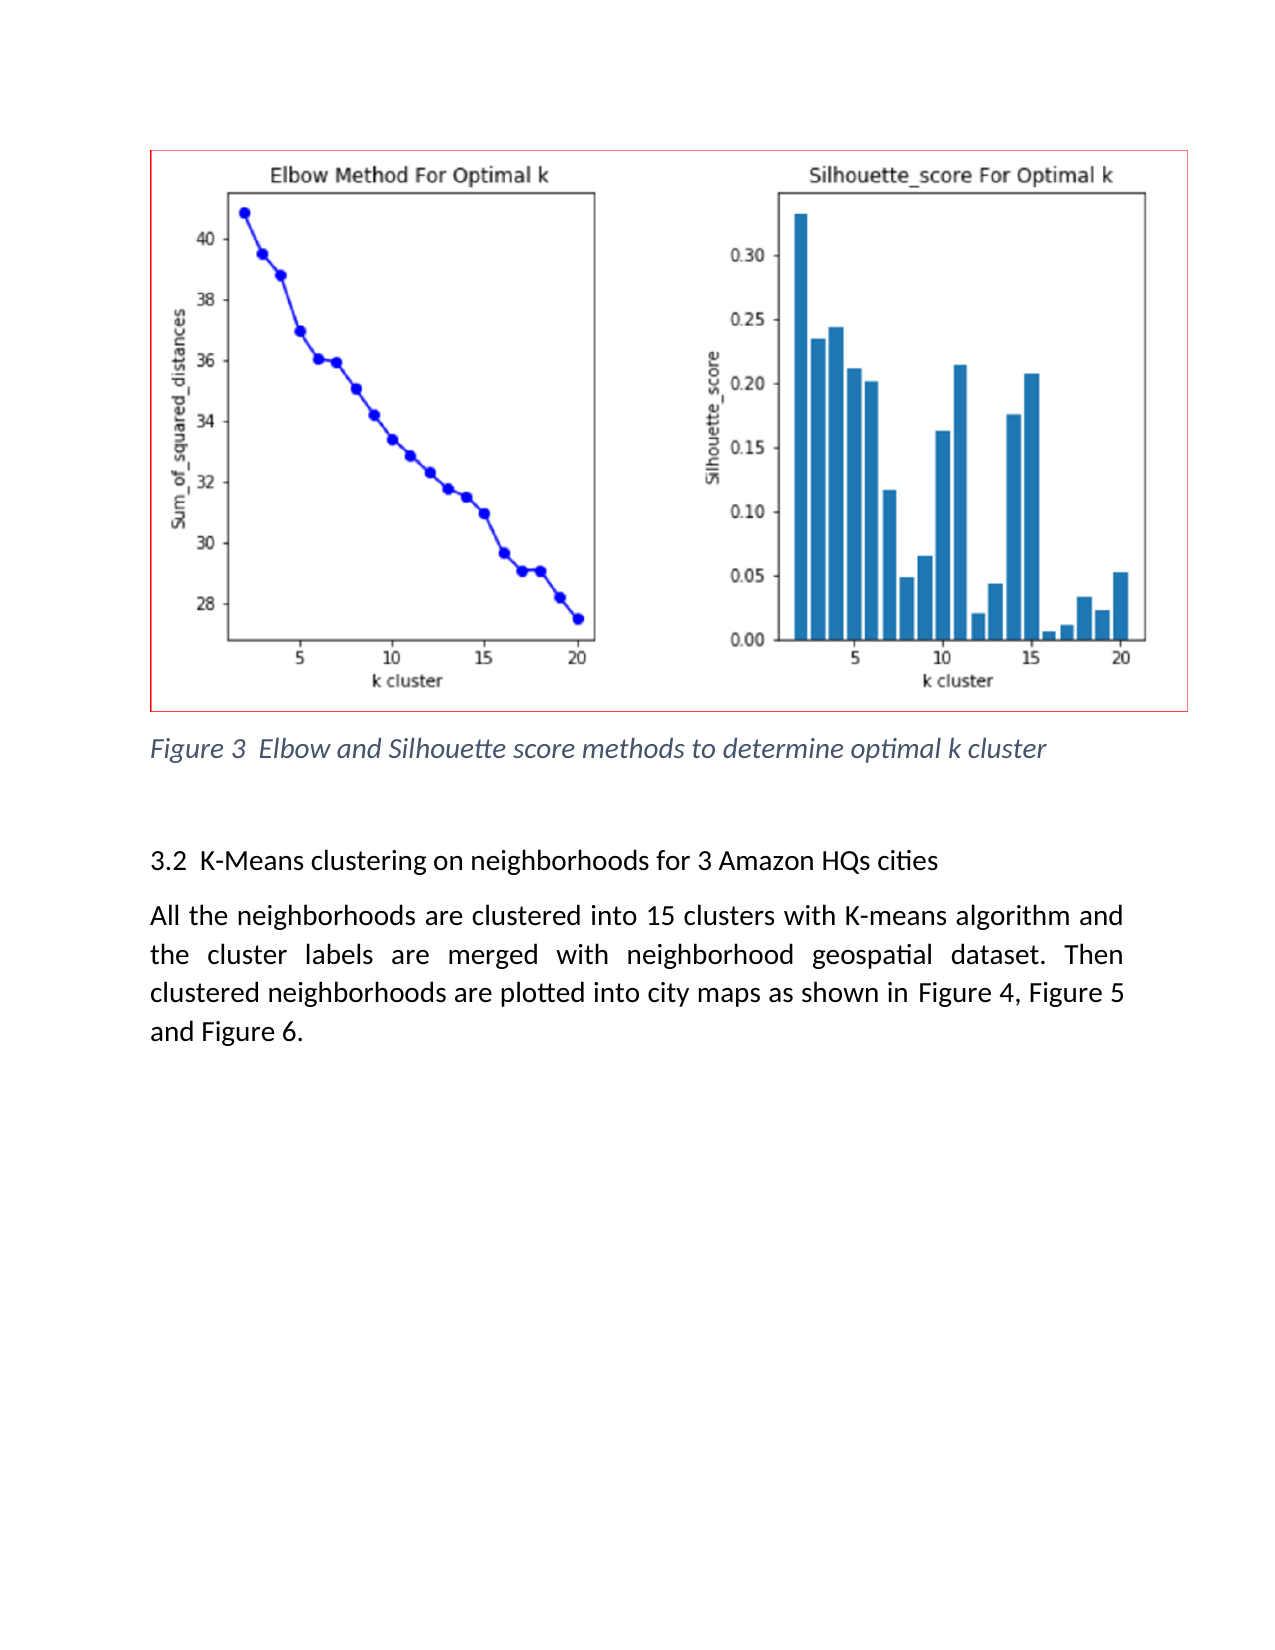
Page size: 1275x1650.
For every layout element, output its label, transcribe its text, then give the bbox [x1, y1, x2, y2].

text Figure 3 Elbow and Silhouette score methods to determine optimal k cluster [150, 731, 1125, 766]
list K-Means clustering on neighborhoods for 3 Amazon HQs cities [150, 842, 1125, 878]
picture [150, 150, 1188, 712]
text All the neighborhoods are clustered into 15 clusters with K-means algorithm and the cluster labels are merged with neighborhood geospatial dataset. Then clustered neighborhoods are plotted into city maps as shown in Figure 4, Figure 5 and Figure 6. [150, 897, 1125, 1048]
